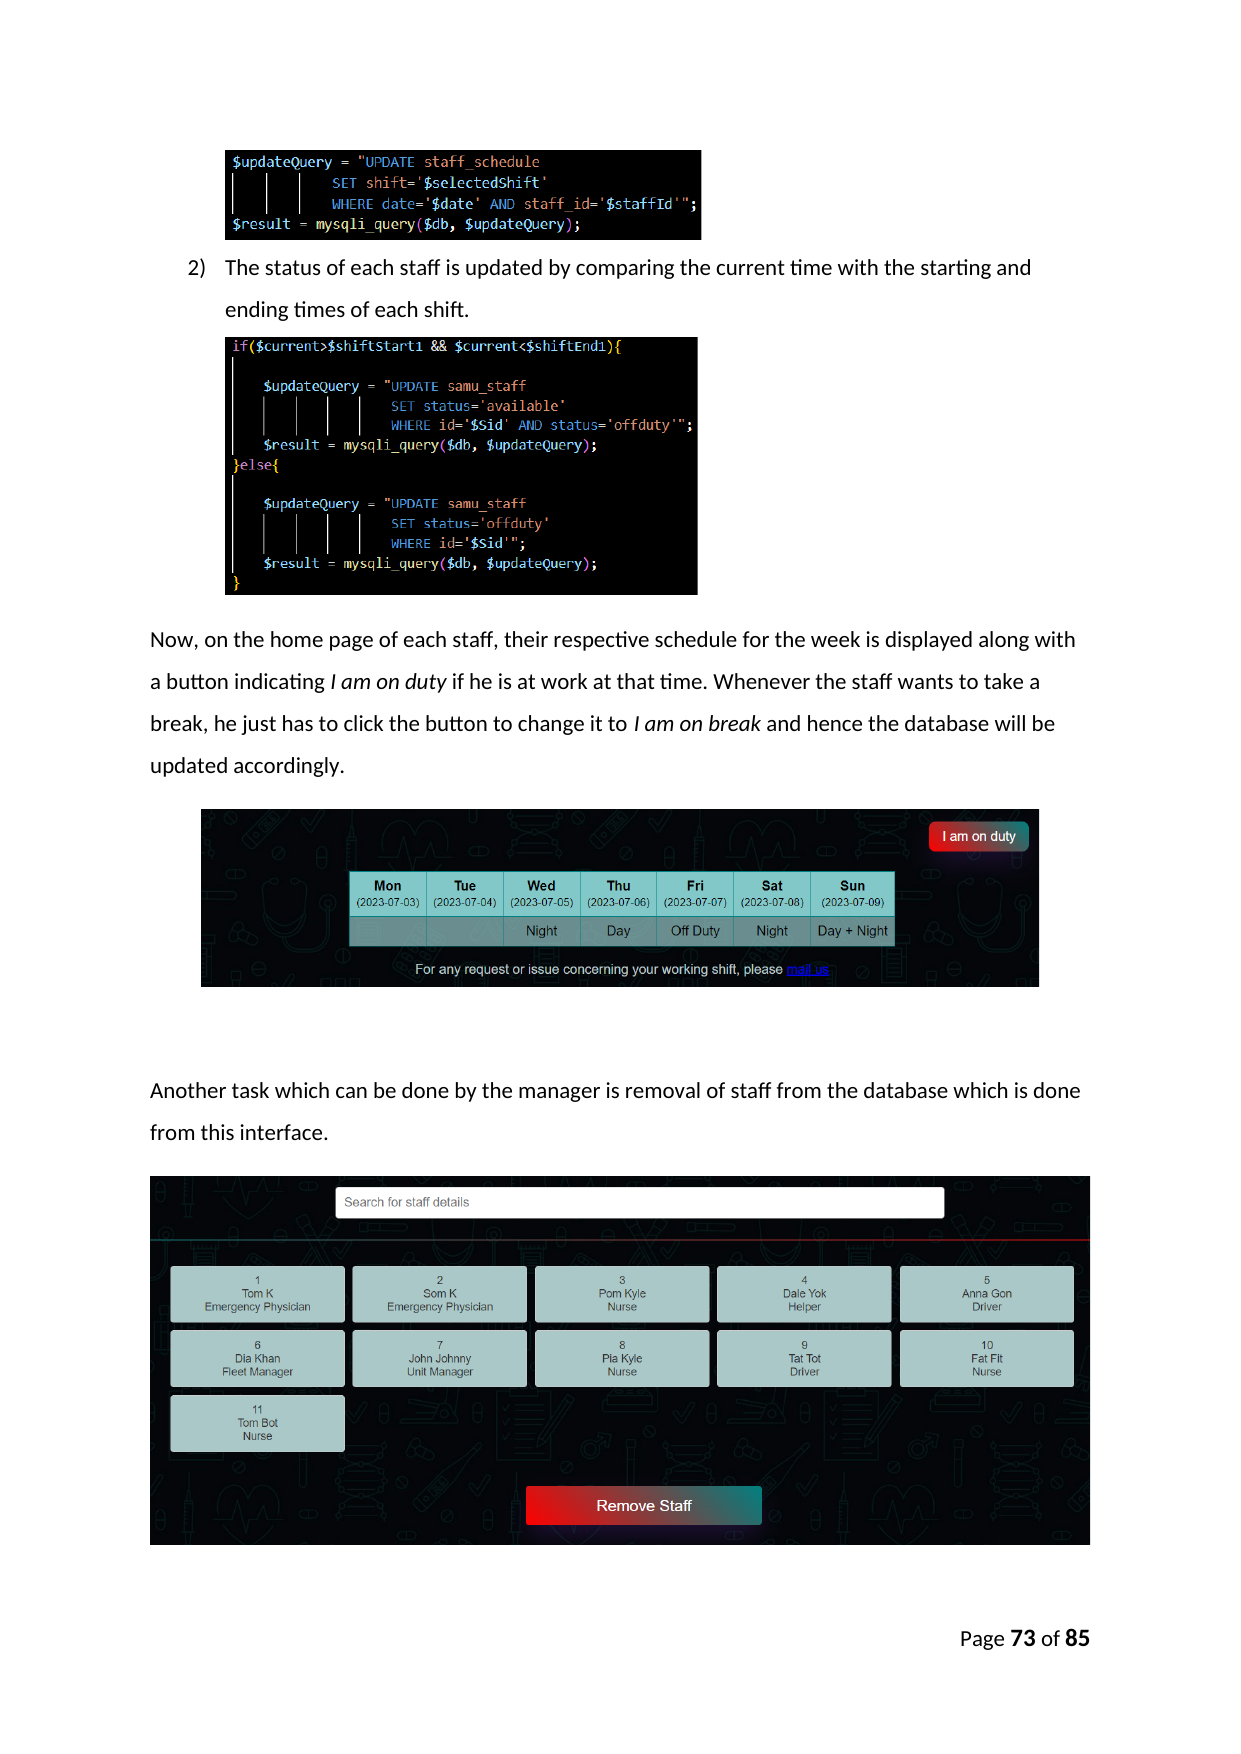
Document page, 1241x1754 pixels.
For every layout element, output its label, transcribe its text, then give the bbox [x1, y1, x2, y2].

picture [150, 1176, 1091, 1545]
picture [201, 809, 1040, 987]
text Now, on the home page of each staff, their respective schedule for the week is displayed along with a button indicating I am on duty if he is at work at that time. Whenever the staff wants to take a break, he just has to click the button to change it to I am on break and hence the database will be updated accordingly. [150, 625, 1090, 779]
picture [225, 150, 702, 240]
text Another task which can be done by the manager is removal of staff from the database which is done from this interface. [150, 1076, 1090, 1146]
picture [225, 337, 698, 595]
list The status of each staff is updated by comparing the current time with the starting and ending times of each shift. [187, 253, 1090, 323]
